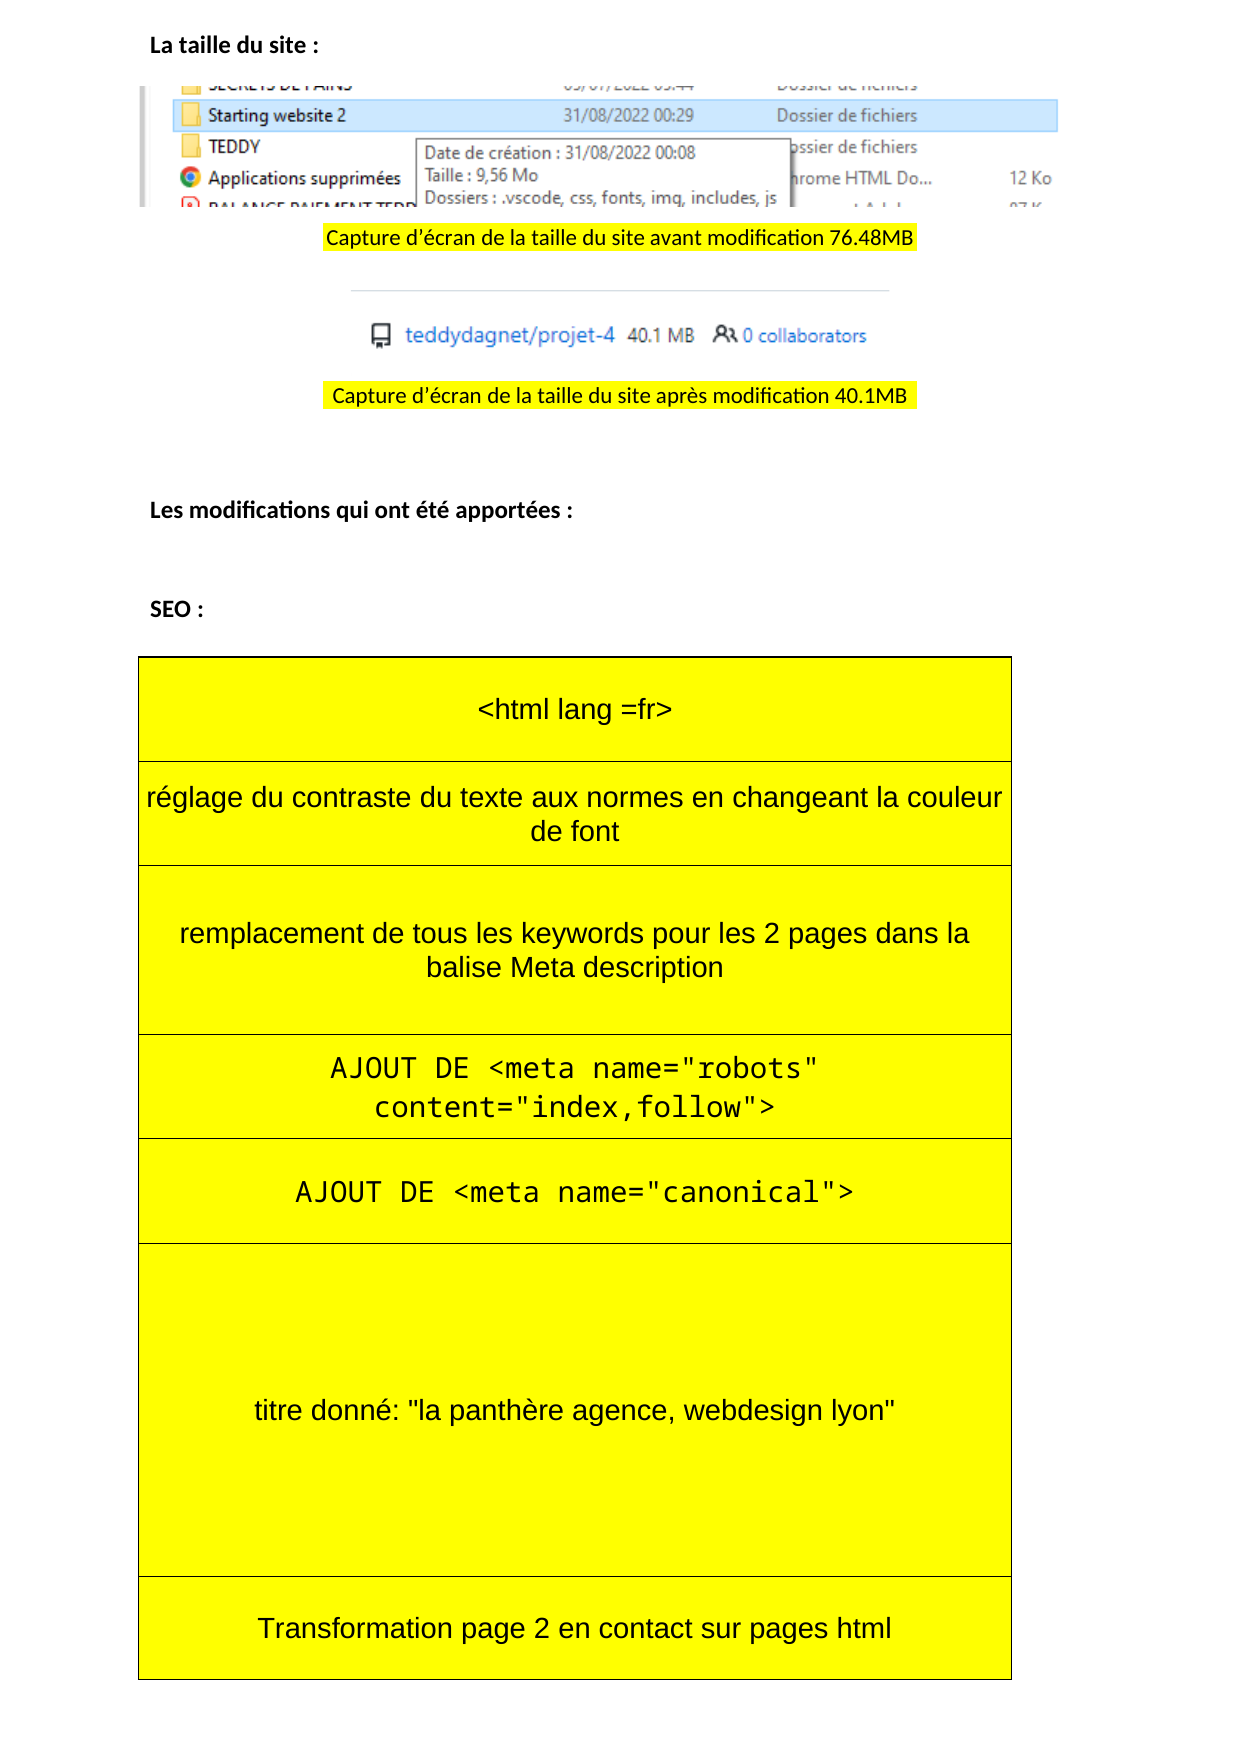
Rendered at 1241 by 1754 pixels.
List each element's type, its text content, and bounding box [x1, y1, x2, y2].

table_cell AJOUT DE <meta name="robots" content="index,follow"> [139, 1035, 1011, 1138]
picture [350, 290, 890, 376]
table_cell AJOUT DE <meta name="canonical"> [139, 1139, 1011, 1243]
table_cell Transformation page 2 en contact sur pages html [139, 1577, 1011, 1679]
table_cell remplacement de tous les keywords pour les 2 pages dans la balise Meta description [139, 866, 1011, 1034]
subtitle Les modifications qui ont été apportées : [150, 494, 1103, 525]
text SEO : [150, 593, 1103, 624]
text Capture d’écran de la taille du site après modification 40.1MB [323, 381, 917, 409]
picture [139, 86, 1104, 207]
subtitle La taille du site : [150, 29, 1103, 60]
table_cell réglage du contraste du texte aux normes en changeant la couleur de font [139, 762, 1011, 865]
table_cell titre donné: "la panthère agence, webdesign lyon" [139, 1244, 1011, 1576]
text Capture d’écran de la taille du site avant modification 76.48MB [323, 223, 917, 251]
table_header <html lang =fr> [139, 658, 1011, 761]
